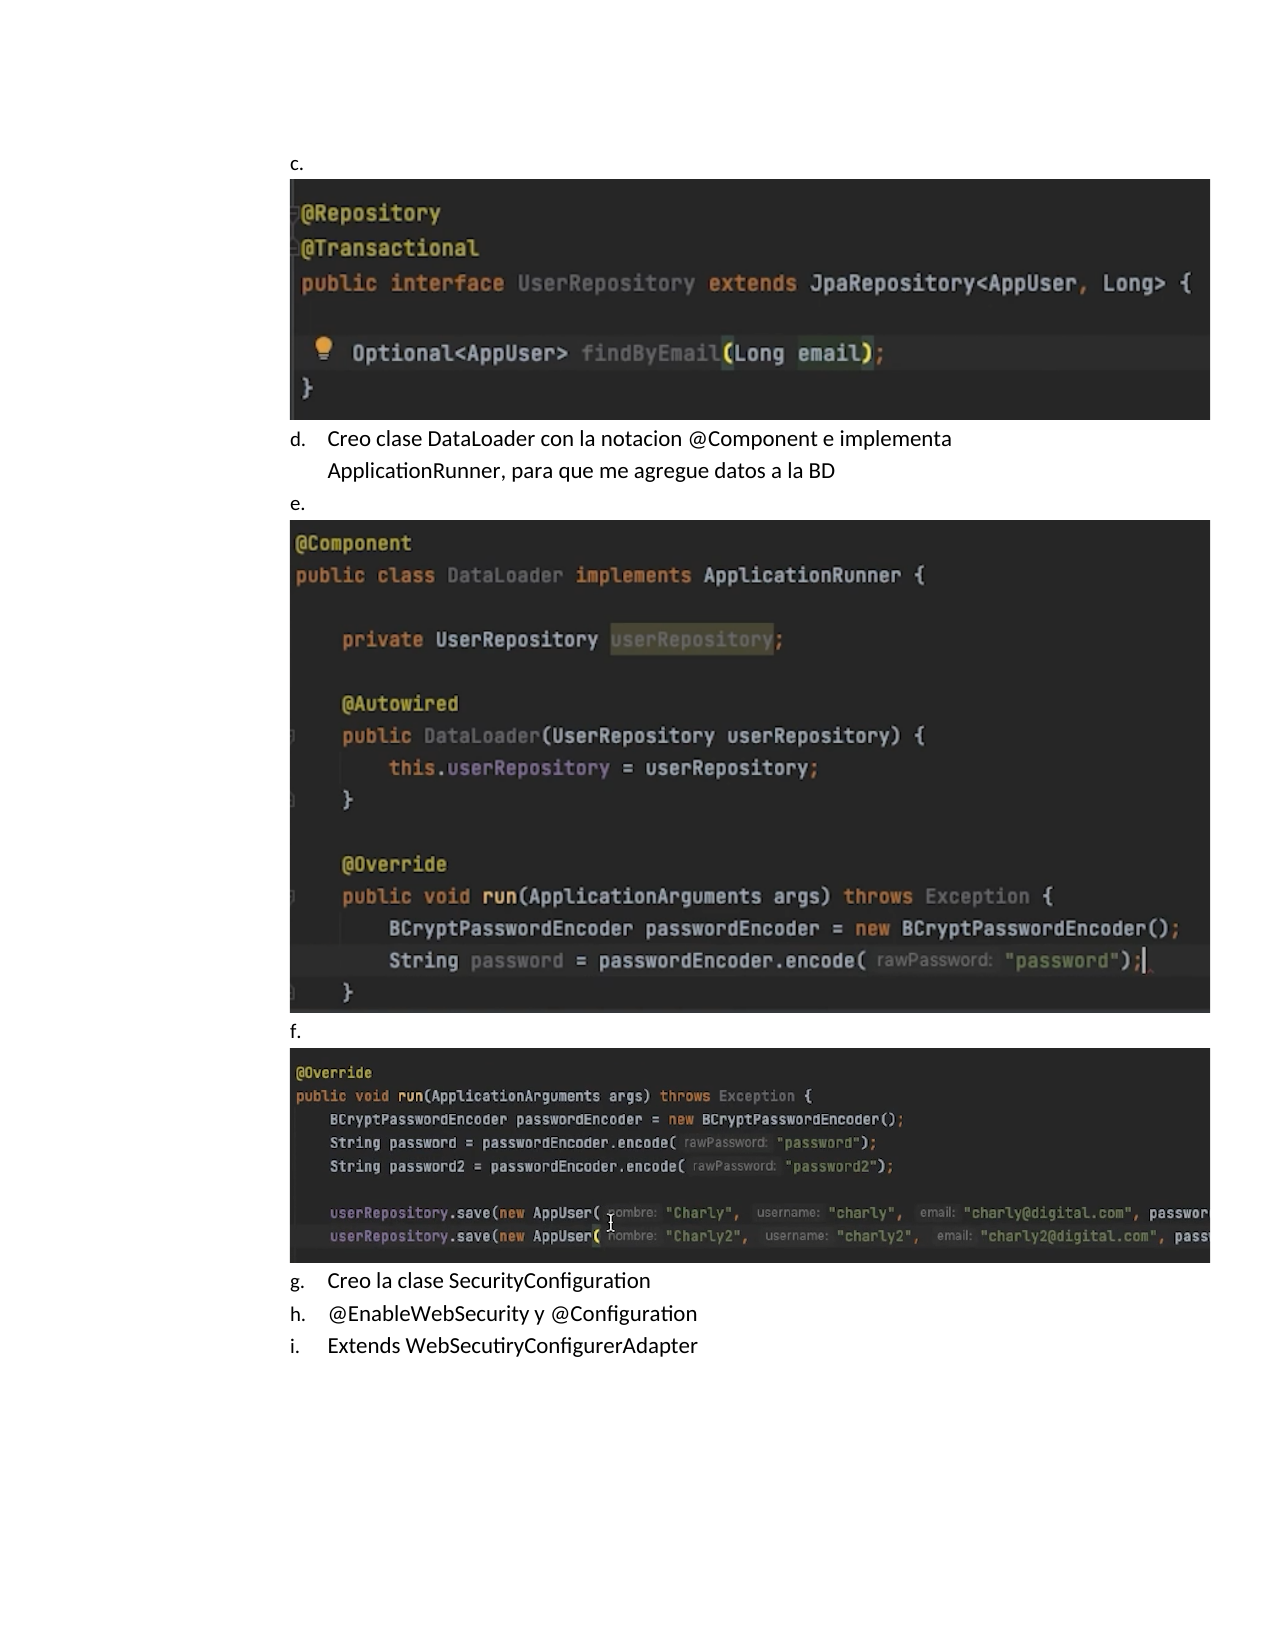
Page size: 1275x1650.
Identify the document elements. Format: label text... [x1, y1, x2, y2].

picture [289, 1048, 1211, 1263]
picture [289, 179, 1211, 420]
list Creo la clase SecurityConfiguration [290, 1266, 1098, 1294]
list Creo clase DataLoader con la notacion @Component e implementa ApplicationRunner, para que me agregue datos a la BD [290, 424, 1098, 484]
list Extends WebSecutiryConfigurerAdapter [290, 1331, 1098, 1359]
list @EnableWebSecurity y @Configuration [290, 1299, 1098, 1327]
picture [289, 520, 1211, 1013]
